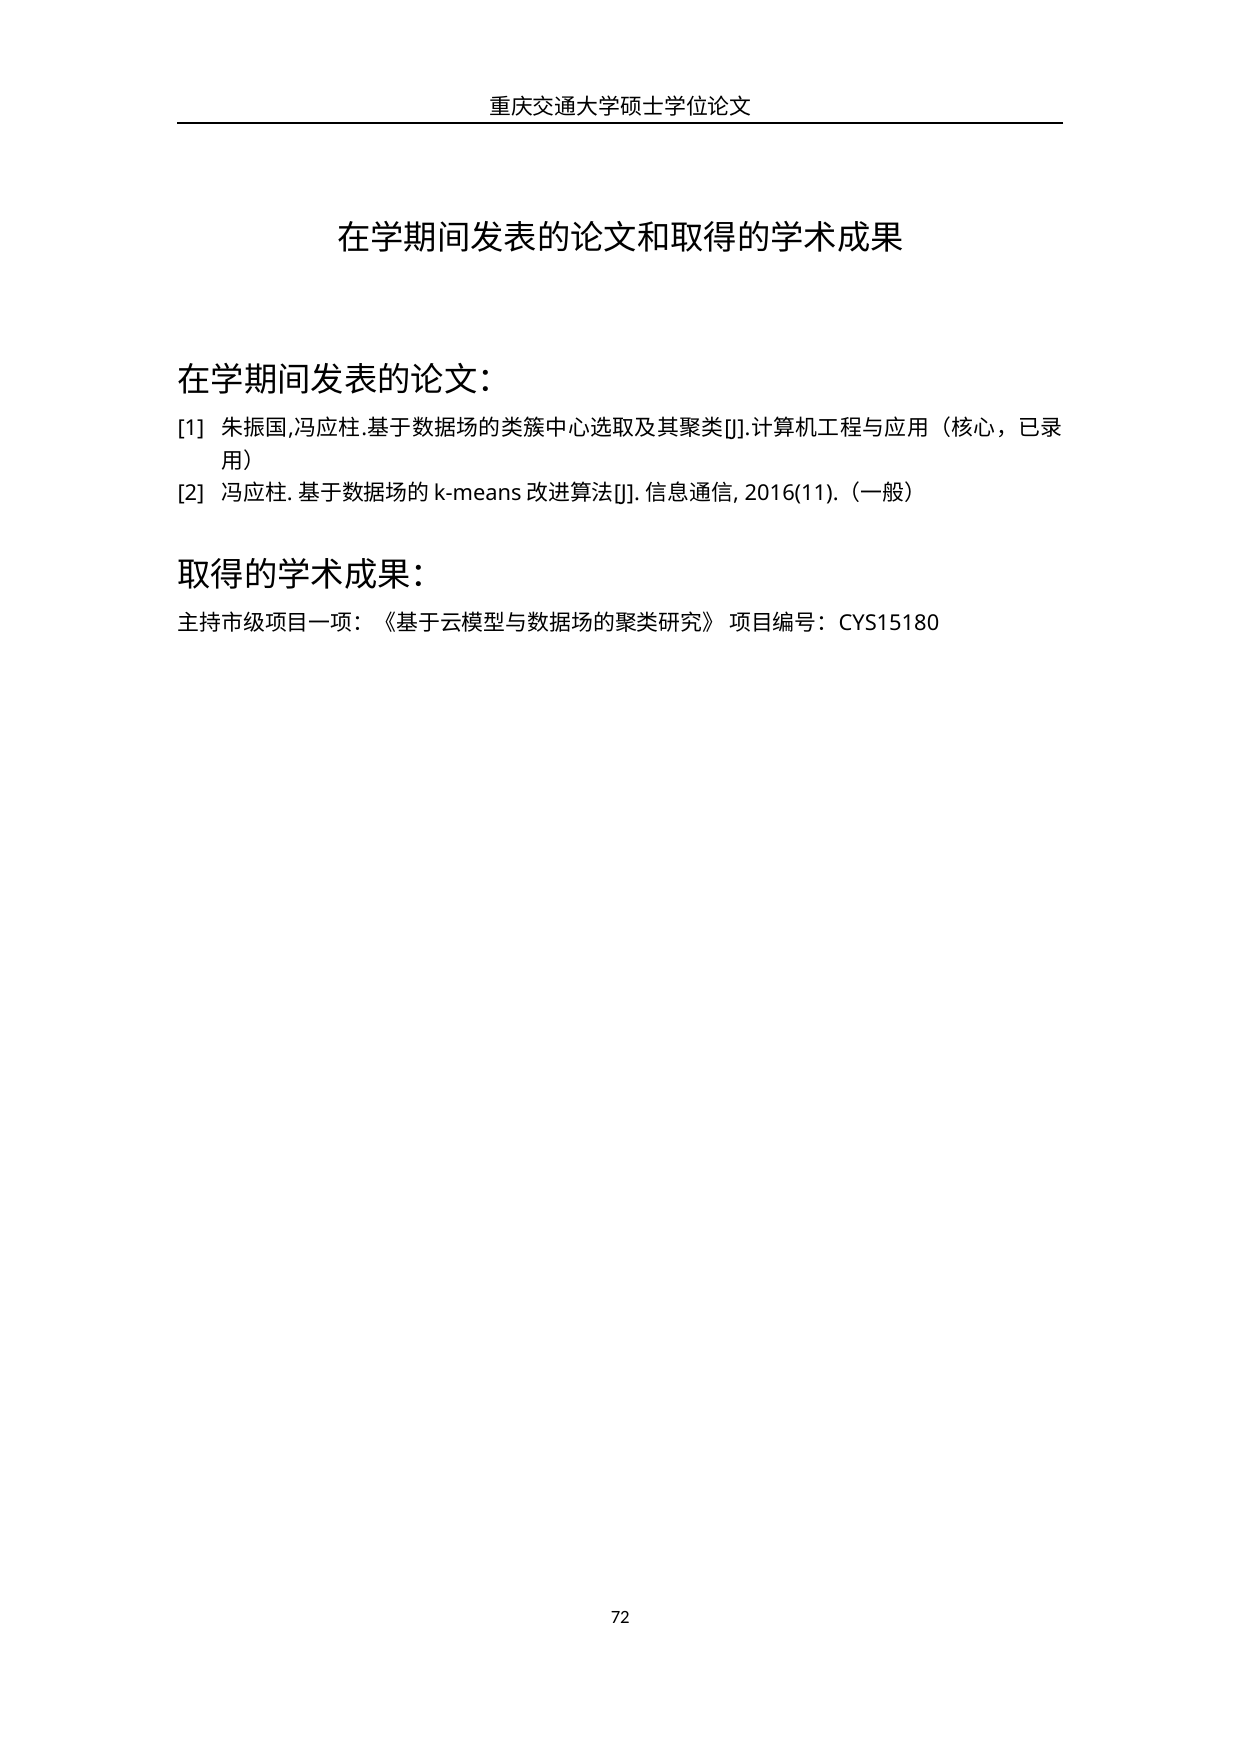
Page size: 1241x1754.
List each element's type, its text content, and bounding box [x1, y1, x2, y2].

text 取得的学术成果： [177, 540, 1063, 605]
text 主持市级项目一项：《基于云模型与数据场的聚类研究》 项目编号：CYS15180 [177, 605, 1063, 637]
subtitle 在学期间发表的论文和取得的学术成果 [177, 203, 1063, 268]
list 冯应柱. 基于数据场的k-means改进算法[J]. 信息通信, 2016(11).（一般） [177, 475, 1063, 507]
list 朱振国,冯应柱.基于数据场的类簇中心选取及其聚类[J].计算机工程与应用（核心，已录用） [177, 410, 1063, 475]
text 在学期间发表的论文： [177, 345, 1063, 410]
